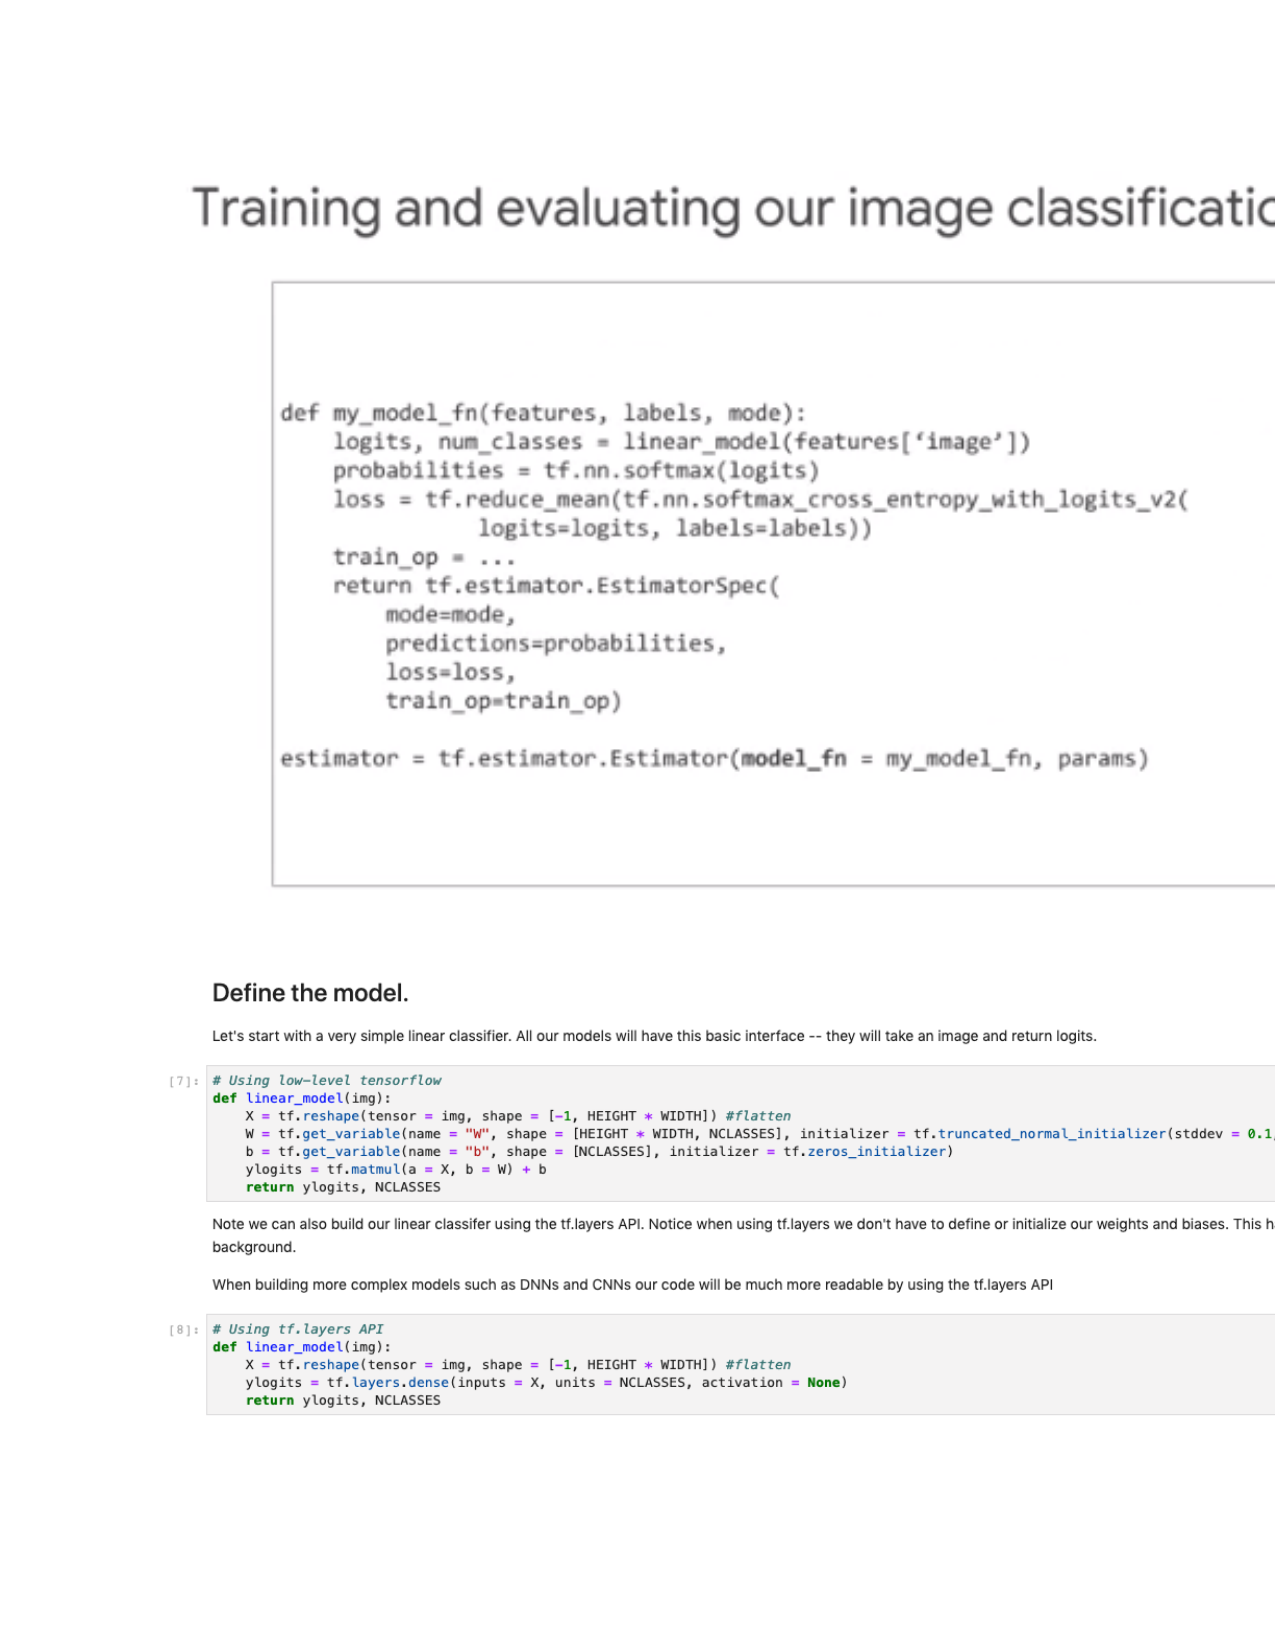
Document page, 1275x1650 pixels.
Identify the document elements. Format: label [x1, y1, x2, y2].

picture [150, 947, 1275, 1434]
picture [150, 150, 1275, 918]
